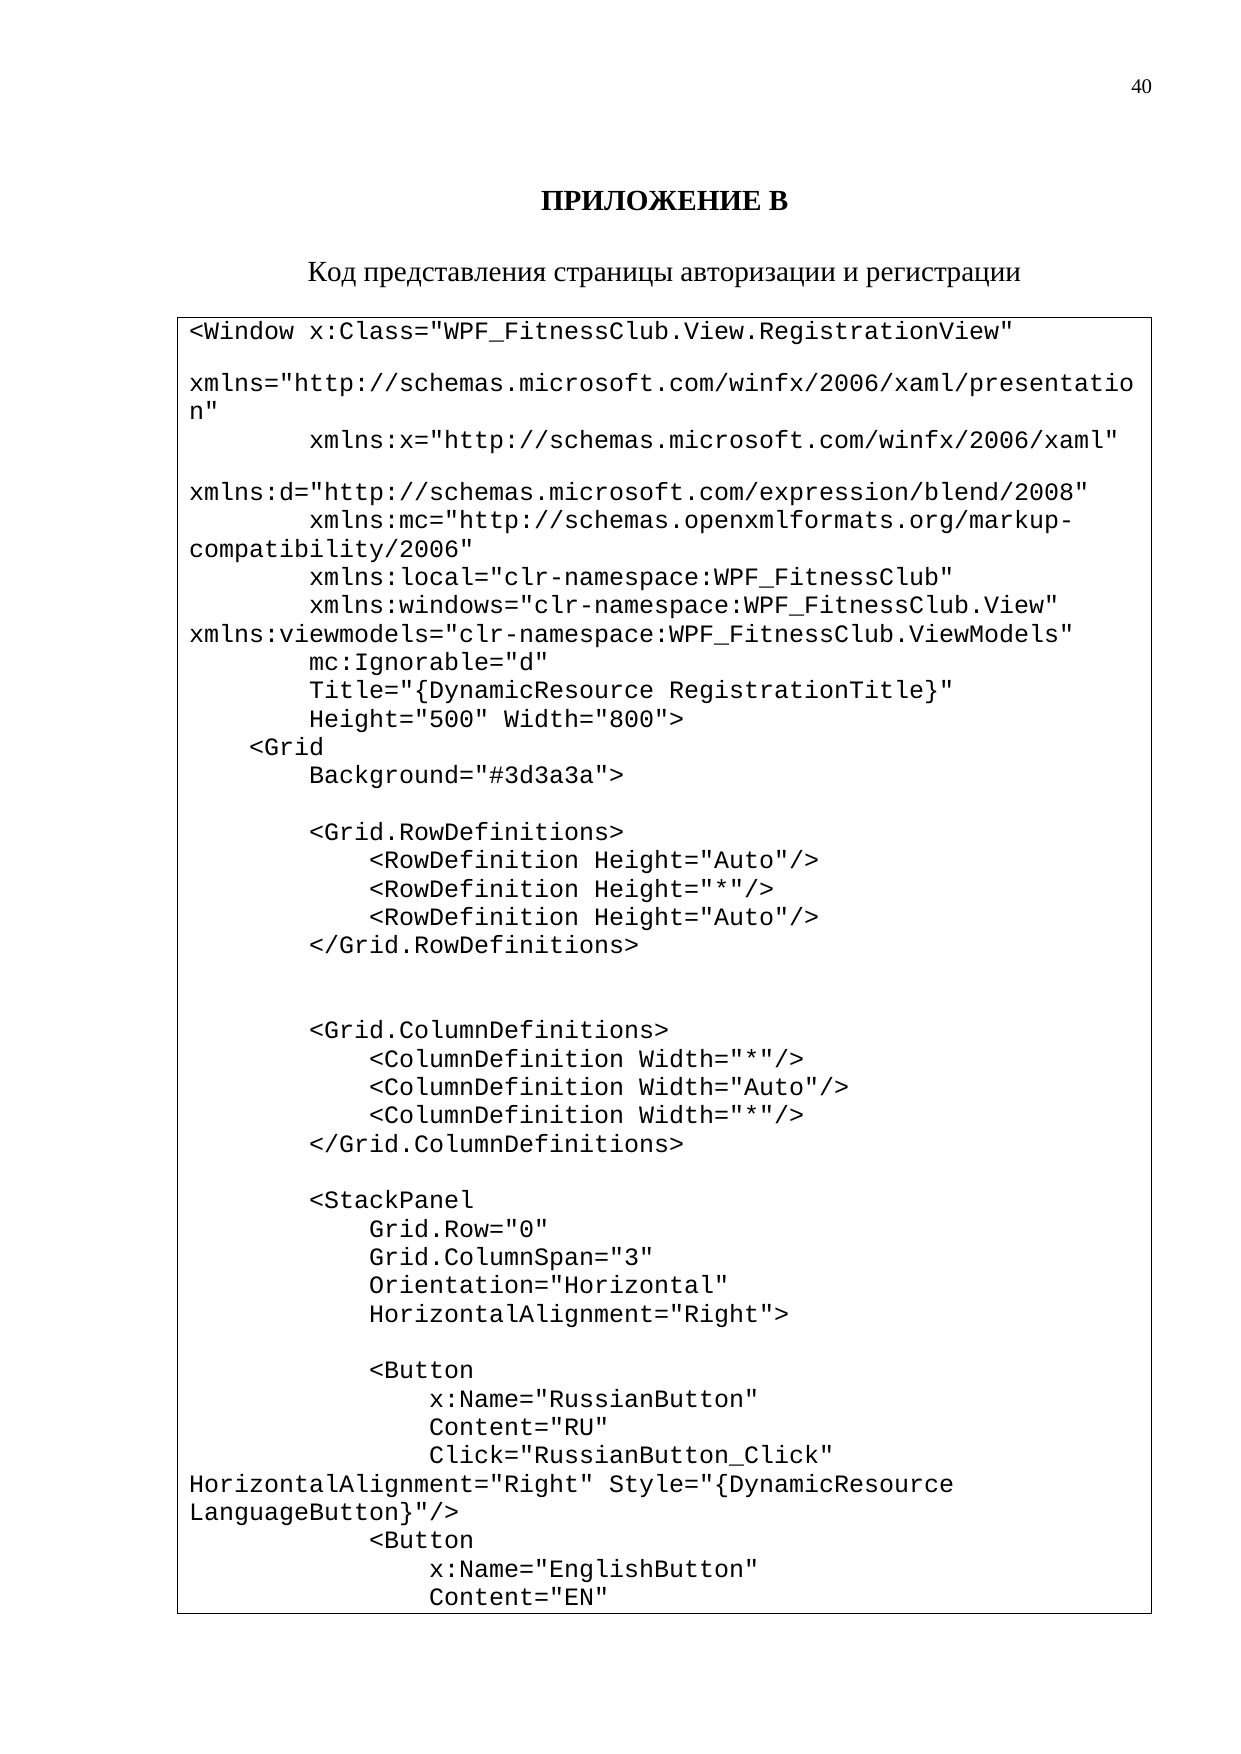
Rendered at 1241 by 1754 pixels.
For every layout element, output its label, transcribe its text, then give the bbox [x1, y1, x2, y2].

subtitle ПРИЛОЖЕНИЕ В [177, 183, 1152, 217]
text Код представления страницы авторизации и регистрации [177, 254, 1152, 288]
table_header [178, 318, 1151, 1613]
